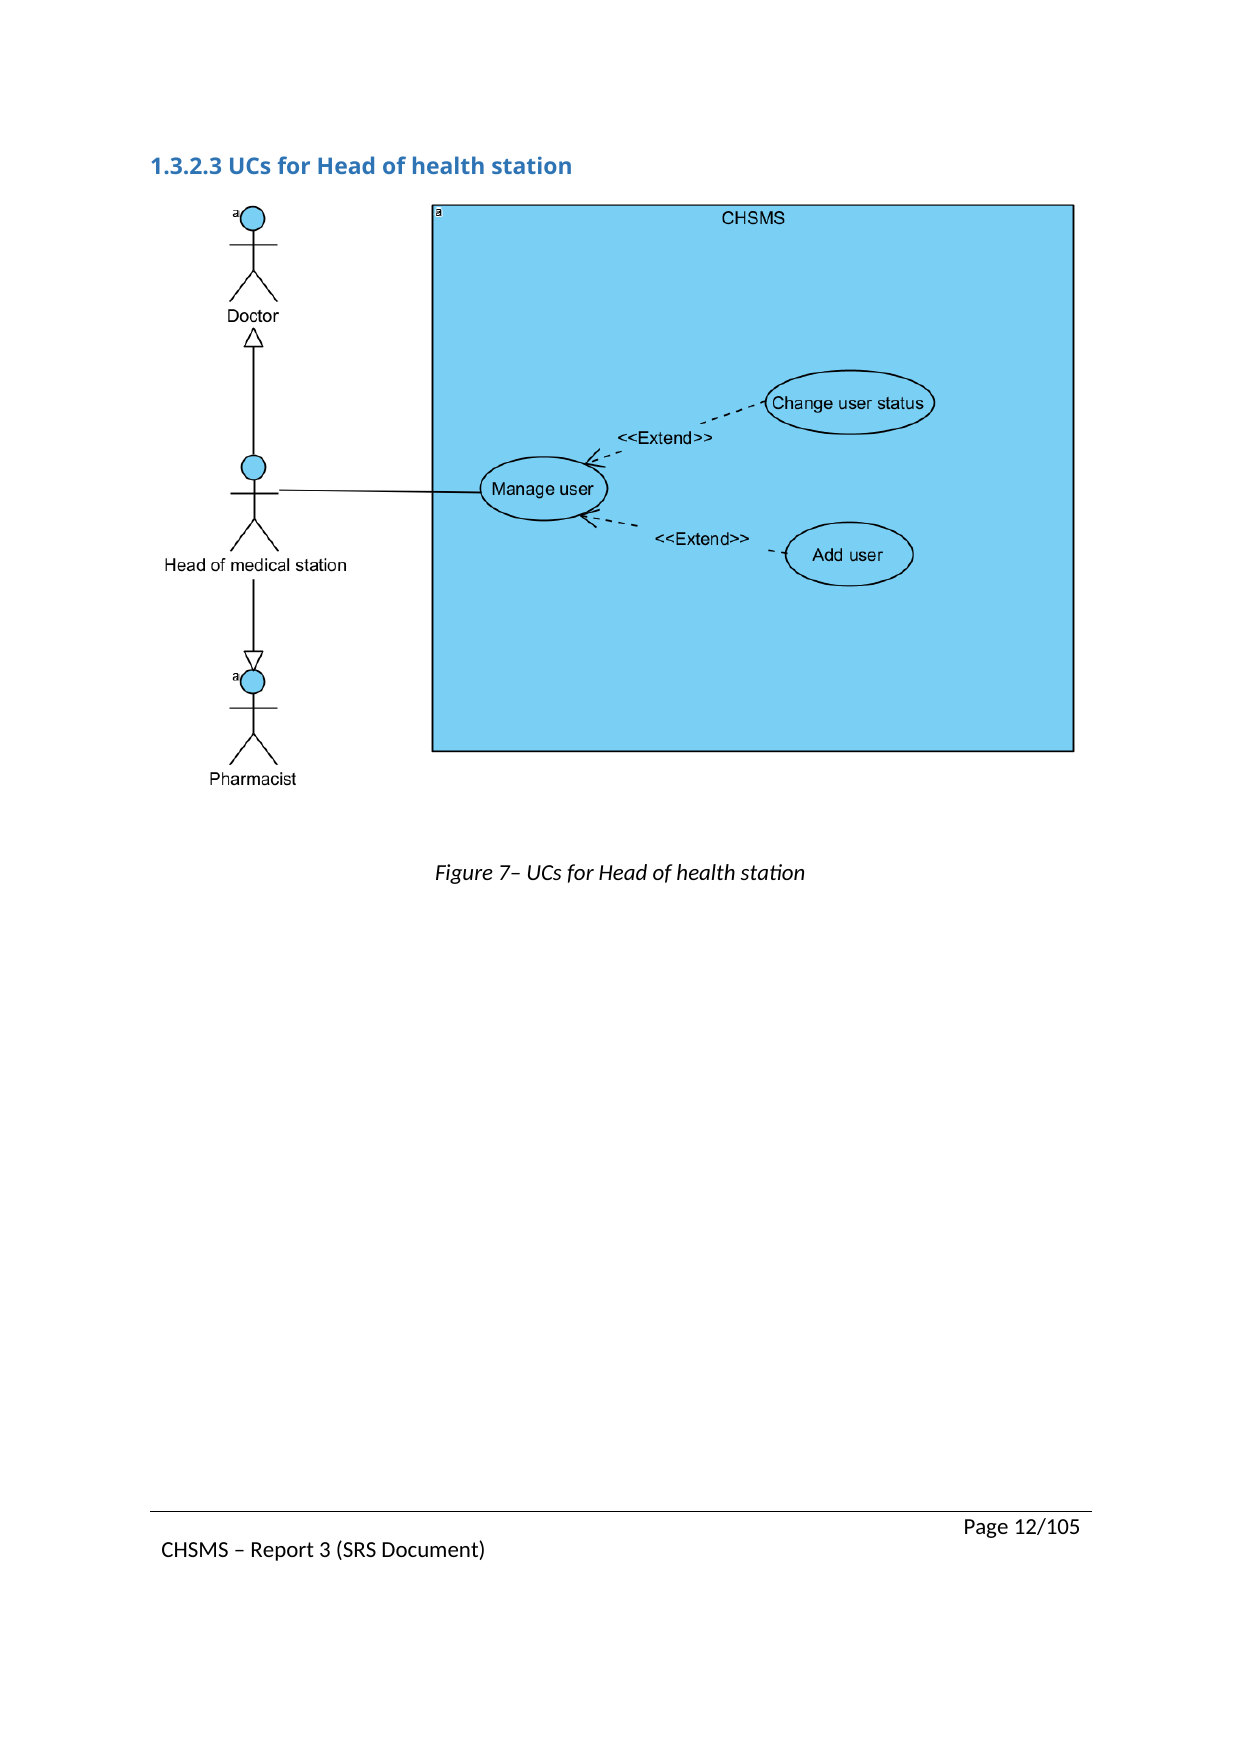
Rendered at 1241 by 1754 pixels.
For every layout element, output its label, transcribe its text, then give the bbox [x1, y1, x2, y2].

picture [150, 183, 1093, 792]
subtitle 1.3.2.3 UCs for Head of health station [150, 150, 1093, 181]
text Figure 7– UCs for Head of health station [150, 858, 1093, 886]
